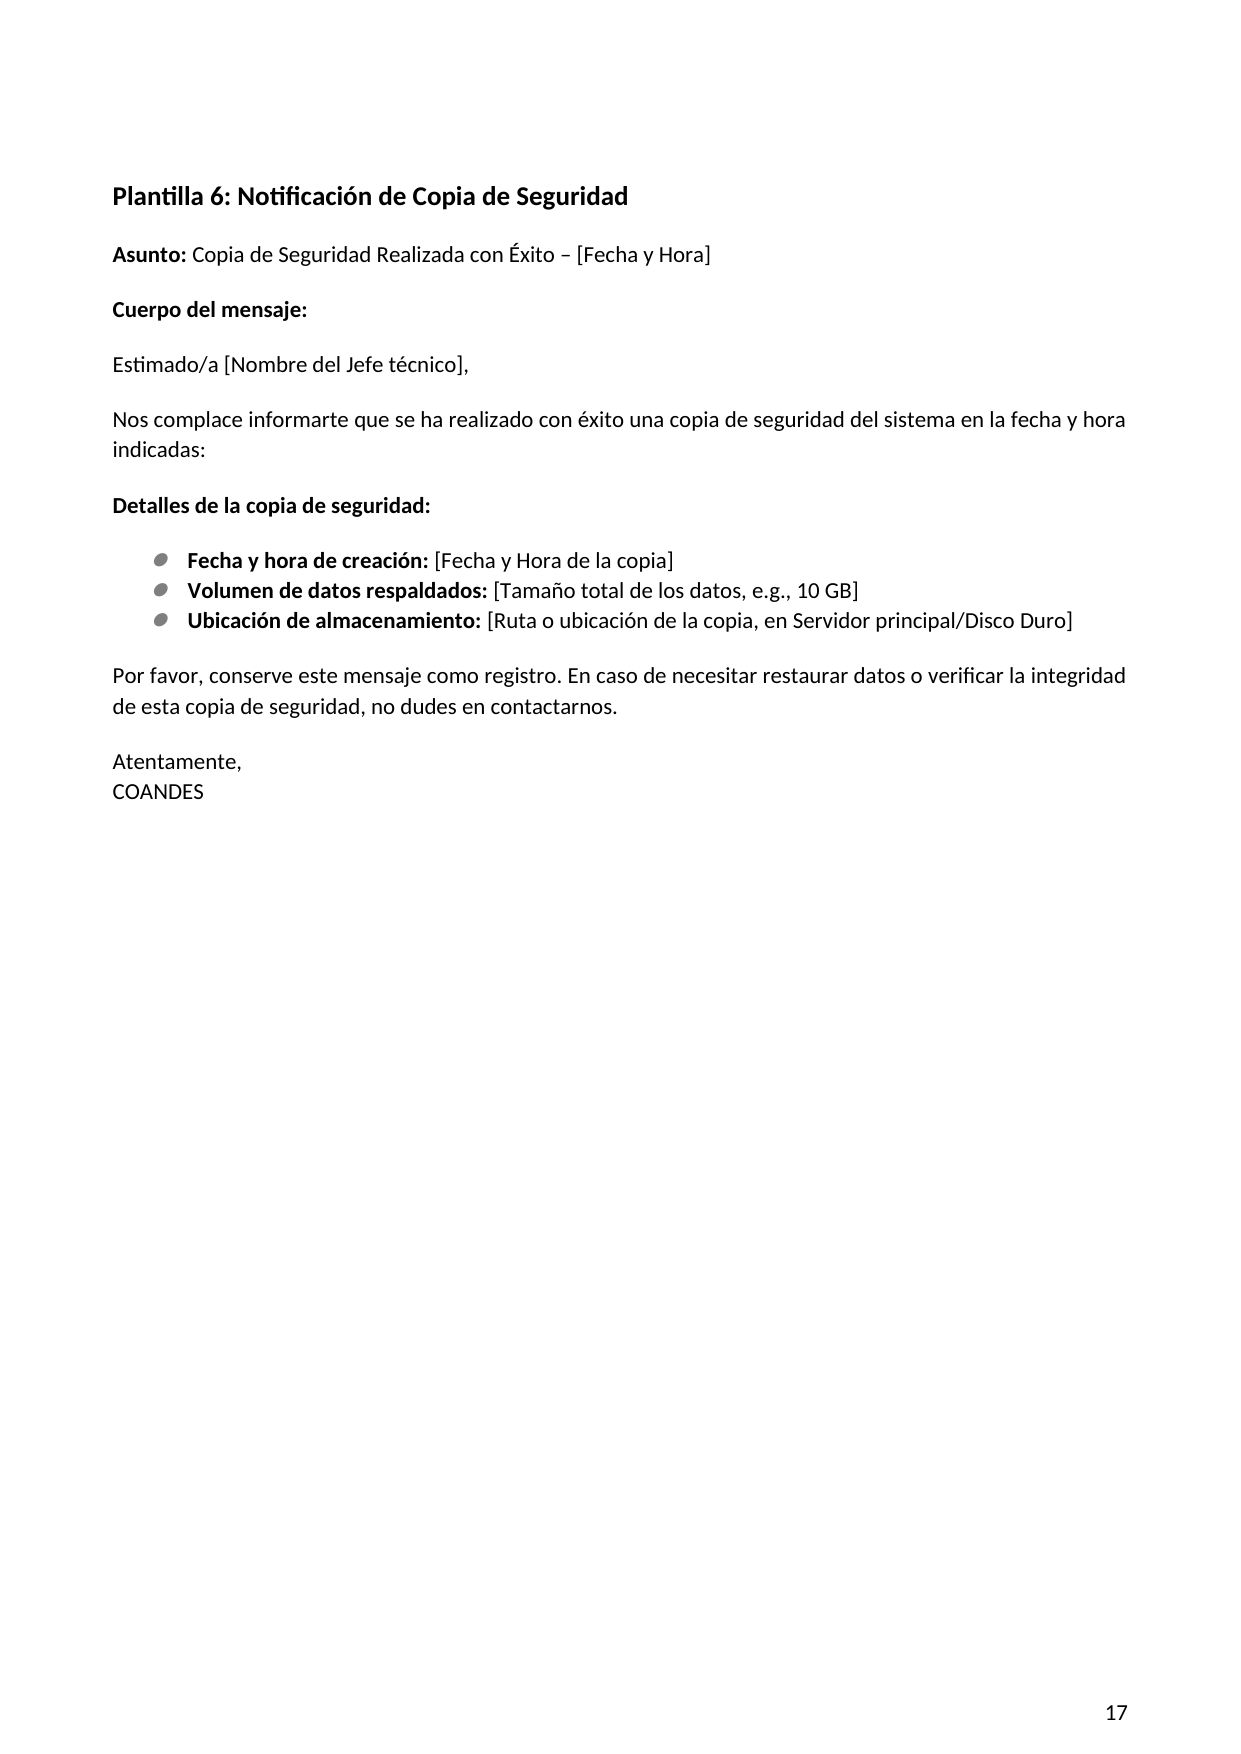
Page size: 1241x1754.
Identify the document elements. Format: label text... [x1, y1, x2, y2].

text Asunto: Copia de Seguridad Realizada con Éxito – [Fecha y Hora] [112, 240, 1128, 268]
text Cuerpo del mensaje: [112, 295, 1128, 323]
text Atentamente, COANDES [112, 747, 1128, 805]
text Detalles de la copia de seguridad: [112, 491, 1128, 519]
list Fecha y hora de creación: [Fecha y Hora de la copia] [150, 546, 1128, 574]
list Volumen de datos respaldados: [Tamaño total de los datos, e.g., 10 GB] [150, 576, 1128, 604]
subtitle Plantilla 6: Notificación de Copia de Seguridad [112, 179, 1128, 212]
text Estimado/a [Nombre del Jefe técnico], [112, 350, 1128, 378]
list Ubicación de almacenamiento: [Ruta o ubicación de la copia, en Servidor principal/Disco Duro] [150, 606, 1128, 634]
text Nos complace informarte que se ha realizado con éxito una copia de seguridad del sistema en la fecha y hora indicadas: [112, 405, 1128, 464]
text Por favor, conserve este mensaje como registro. En caso de necesitar restaurar datos o verificar la integridad de esta copia de seguridad, no dudes en contactarnos. [112, 662, 1128, 720]
